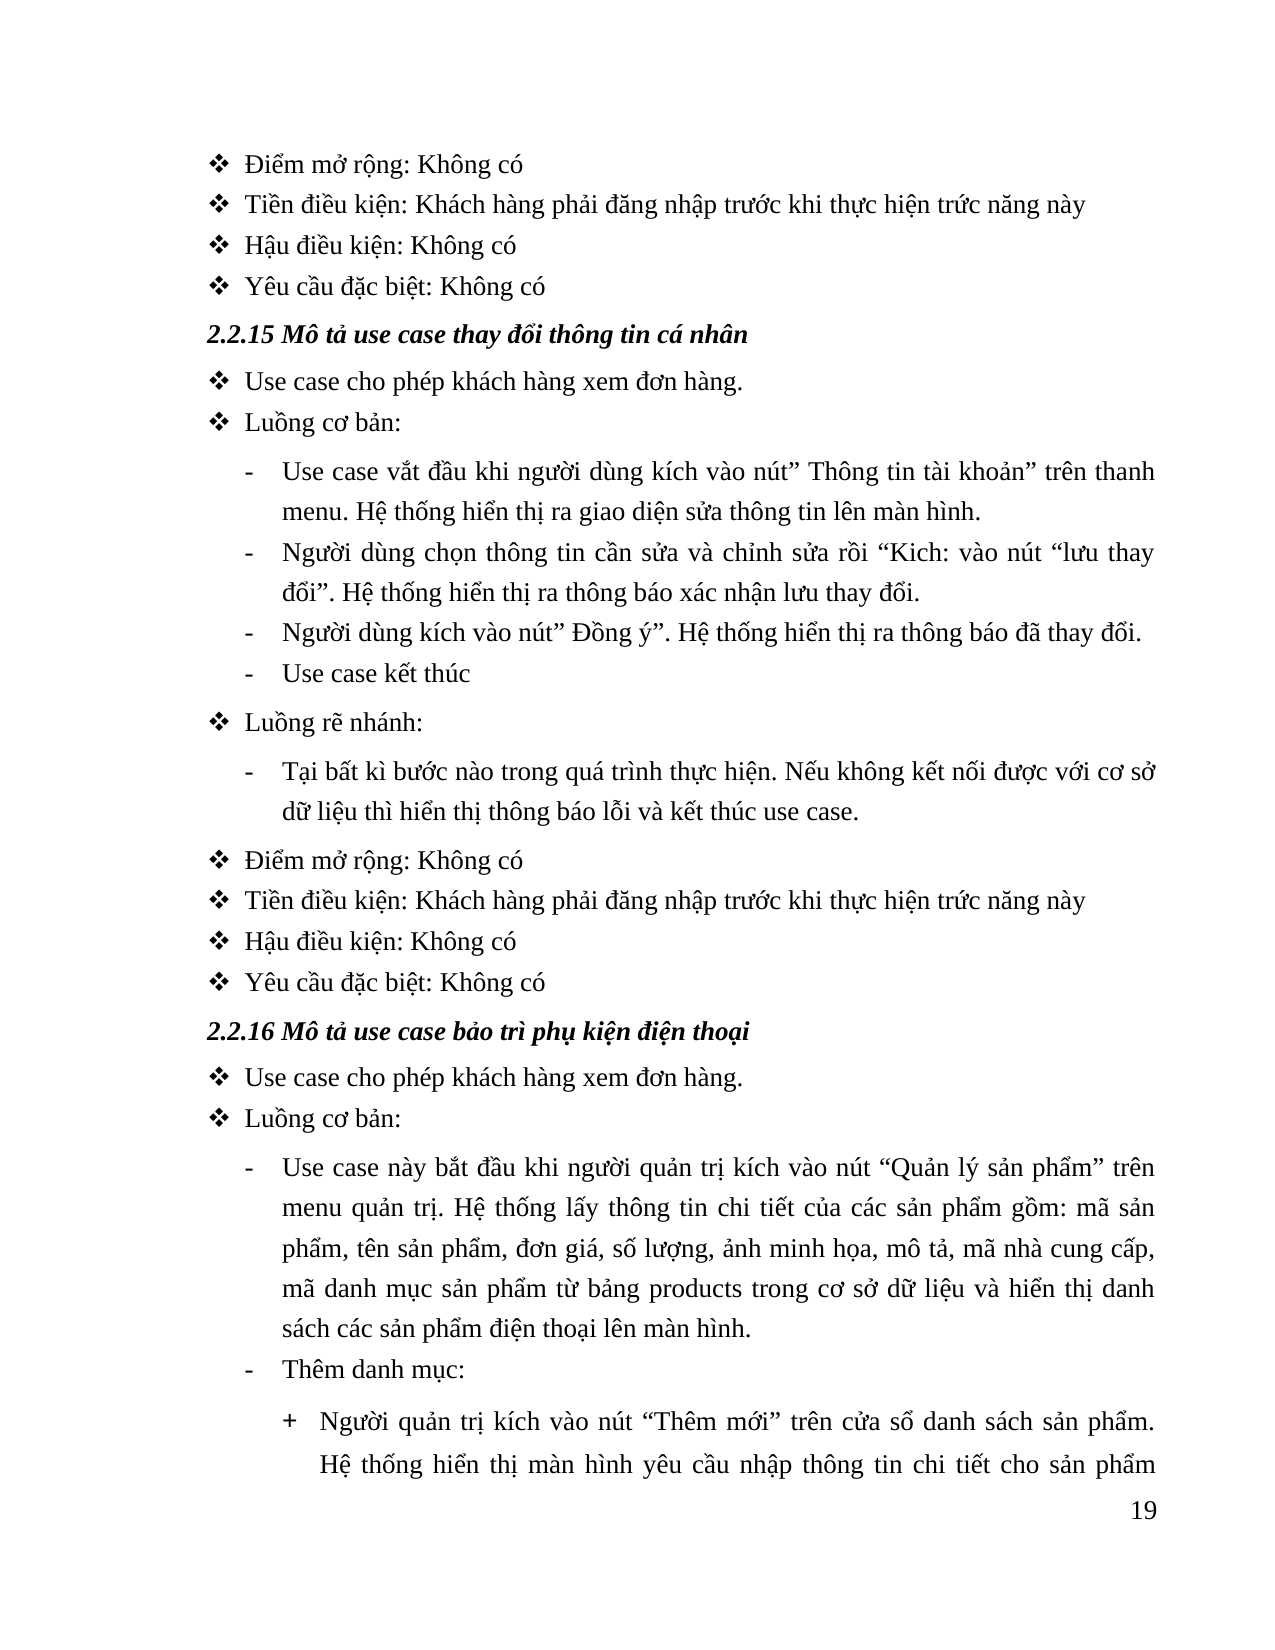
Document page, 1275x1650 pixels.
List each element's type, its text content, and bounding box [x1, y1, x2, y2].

text Người dùng chọn thông tin cần sửa và chỉnh sửa rồi “Kich: vào nút “lưu thay đổi”. Hệ thống hiển thị ra thông báo xác nhận lưu thay đổi. [244, 536, 1157, 607]
text Luồng rẽ nhánh: [207, 706, 1157, 737]
text Tại bất kì bước nào trong quá trình thực hiện. Nếu không kết nối được với cơ sở dữ liệu thì hiển thị thông báo lỗi và kết thúc use case. [244, 754, 1157, 826]
text Điểm mở rộng: Không có [207, 844, 1157, 875]
text Người dùng kích vào nút” Đồng ý”. Hệ thống hiển thị ra thông báo đã thay đổi. [244, 616, 1157, 648]
text Use case này bắt đầu khi người quản trị kích vào nút “Quản lý sản phẩm” trên menu quản trị. Hệ thống lấy thông tin chi tiết của các sản phẩm gồm: mã sản phẩm, tên sản phẩm, đơn giá, số lượng, ảnh minh họa, mô tả, mã nhà cung cấp, mã danh mục sản phẩm từ bảng products trong cơ sở dữ liệu và hiển thị danh sách các sản phẩm điện thoại lên màn hình. [244, 1151, 1157, 1344]
text Use case kết thúc [244, 657, 1157, 688]
text Use case cho phép khách hàng xem đơn hàng. [207, 365, 1157, 396]
text Tiền điều kiện: Khách hàng phải đăng nhập trước khi thực hiện trức năng này [207, 188, 1157, 219]
text Tiền điều kiện: Khách hàng phải đăng nhập trước khi thực hiện trức năng này [207, 884, 1157, 916]
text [282, 1402, 1157, 1479]
subtitle Mô tả use case thay đổi thông tin cá nhân [207, 318, 1157, 350]
subtitle Mô tả use case bảo trì phụ kiện điện thoại [207, 1014, 1157, 1046]
text Luồng cơ bản: [207, 406, 1157, 437]
text Use case vắt đầu khi người dùng kích vào nút” Thông tin tài khoản” trên thanh menu. Hệ thống hiển thị ra giao diện sửa thông tin lên màn hình. [244, 455, 1157, 526]
text Điểm mở rộng: Không có [207, 148, 1157, 179]
text Use case cho phép khách hàng xem đơn hàng. [207, 1061, 1157, 1092]
text Thêm danh mục: [244, 1353, 1157, 1384]
text Luồng cơ bản: [207, 1102, 1157, 1133]
text Hậu điều kiện: Không có [207, 229, 1157, 260]
text Hậu điều kiện: Không có [207, 925, 1157, 956]
text Yêu cầu đặc biệt: Không có [207, 269, 1157, 301]
text Yêu cầu đặc biệt: Không có [207, 966, 1157, 997]
